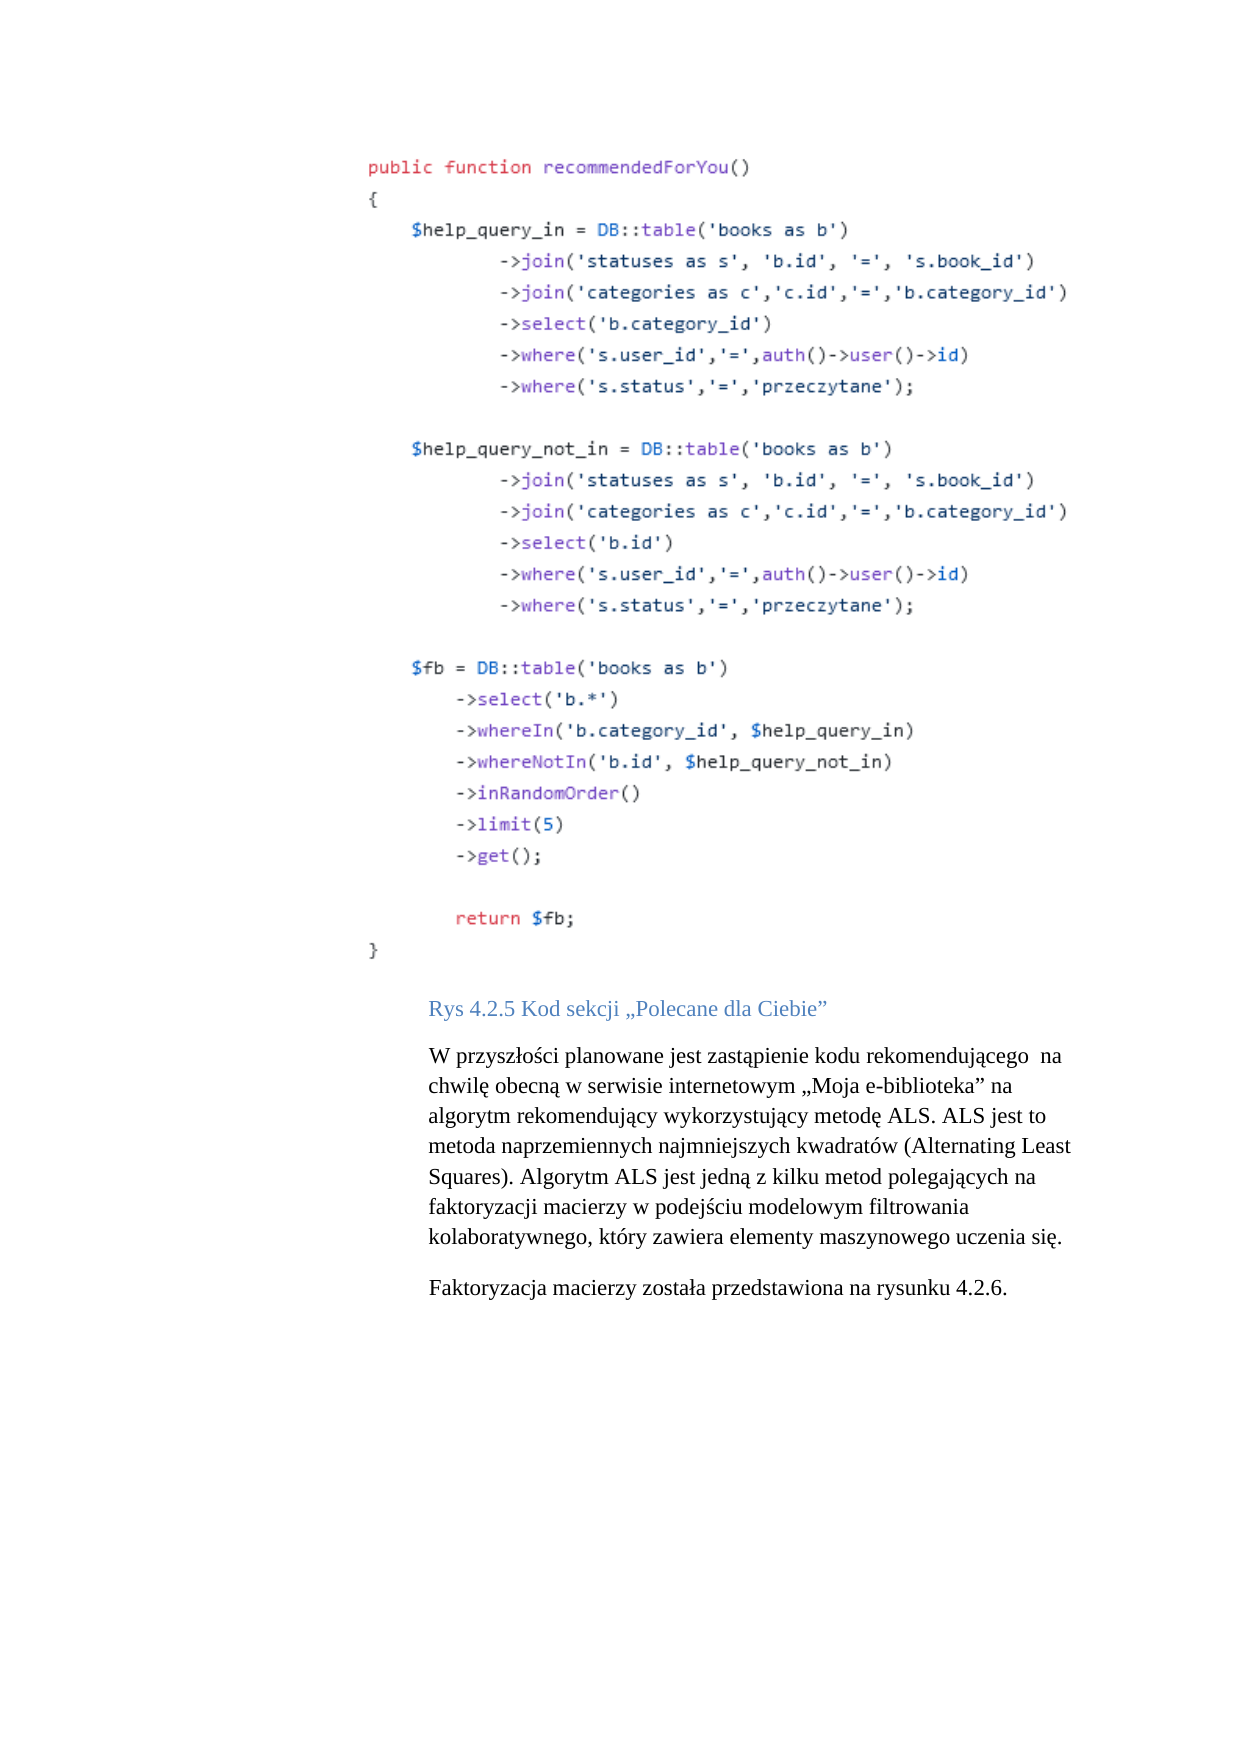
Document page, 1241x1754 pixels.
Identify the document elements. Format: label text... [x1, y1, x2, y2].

text W przyszłości planowane jest zastąpienie kodu rekomendującego na chwilę obecną w serwisie internetowym „Moja e-biblioteka” na algorytm rekomendujący wykorzystujący metodę ALS. ALS jest to metoda naprzemiennych najmniejszych kwadratów (Alternating Least Squares). Algorytm ALS jest jedną z kilku metod polegających na faktoryzacji macierzy w podejściu modelowym filtrowania kolaboratywnego, który zawiera elementy maszynowego uczenia się. [428, 1042, 1092, 1249]
text Rys 4.2.5 Kod sekcji „Polecane dla Ciebie” [354, 995, 1092, 1021]
picture [354, 147, 1150, 970]
text Faktoryzacja macierzy została przedstawiona na rysunku 4.2.6. [428, 1274, 1092, 1301]
